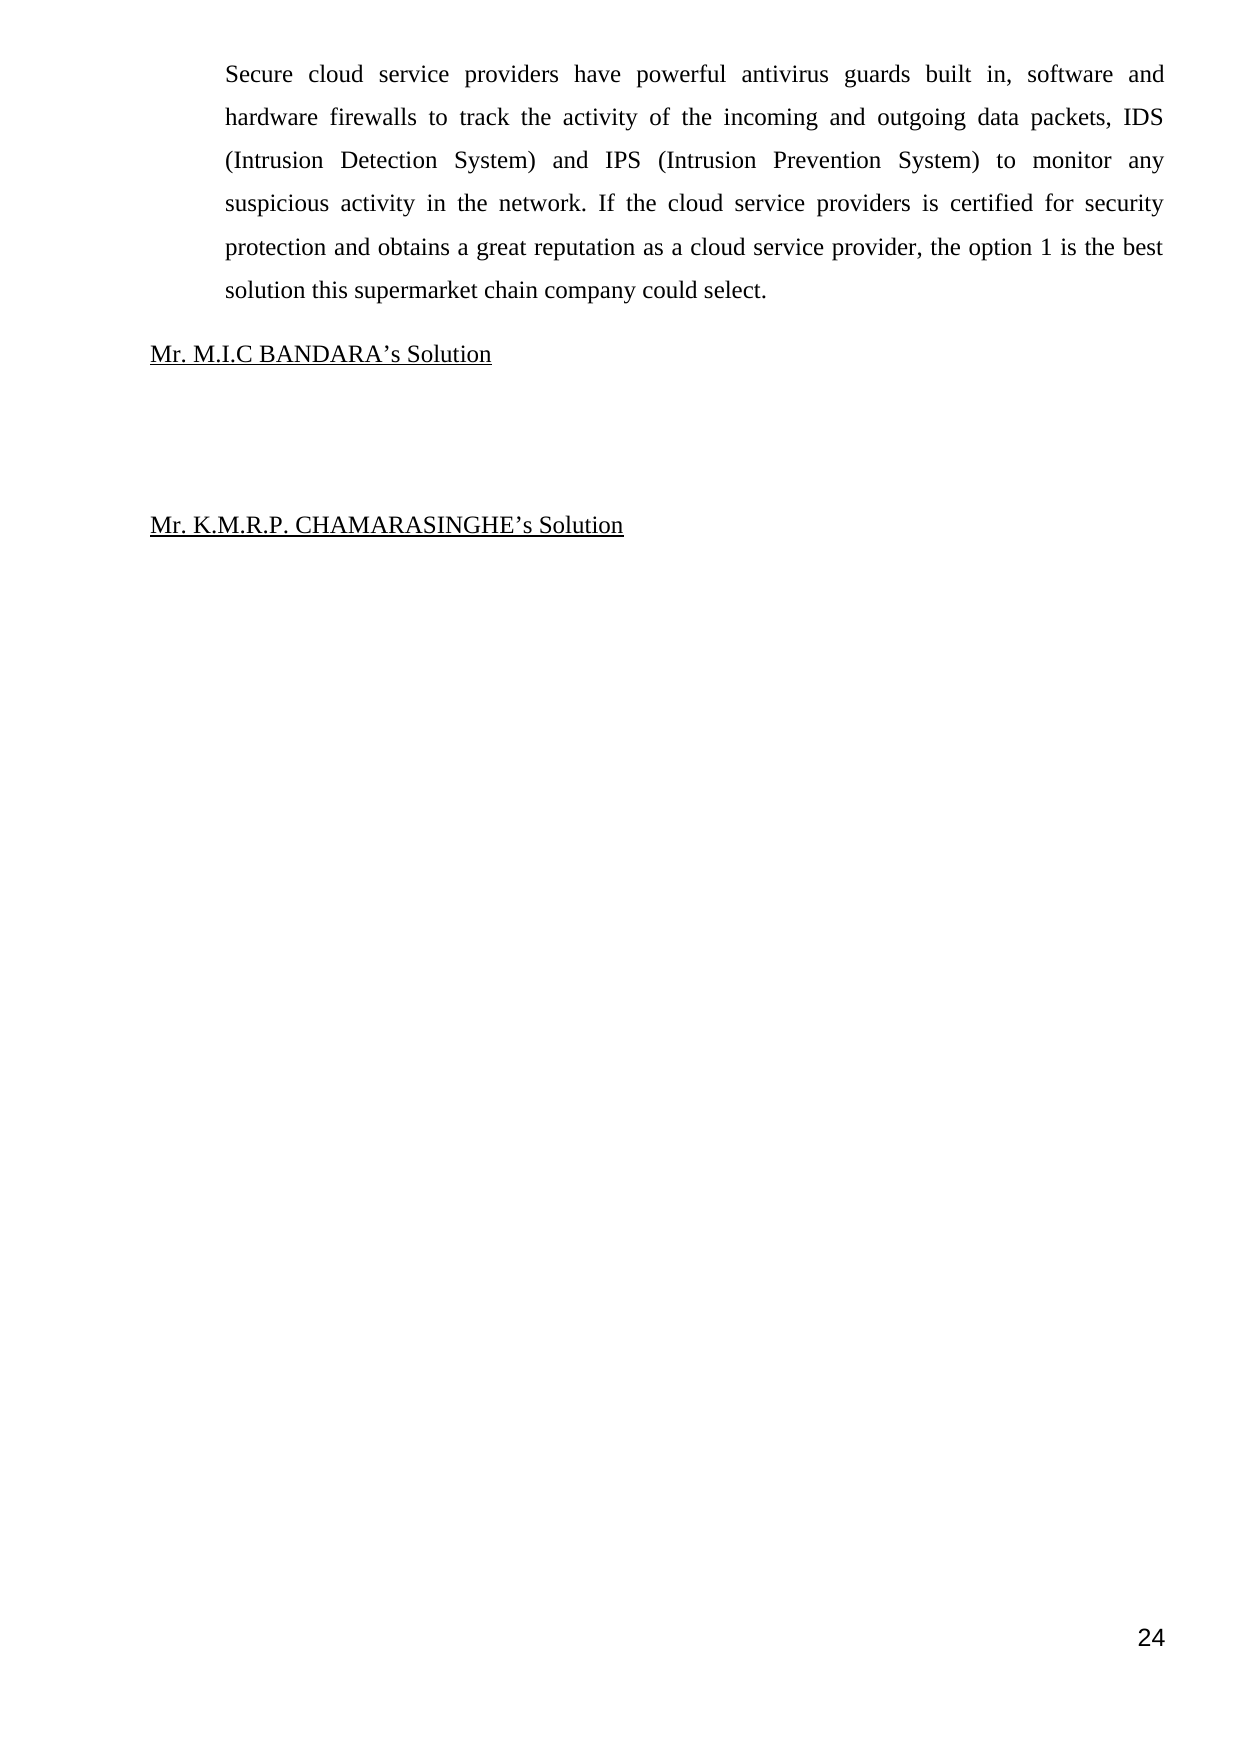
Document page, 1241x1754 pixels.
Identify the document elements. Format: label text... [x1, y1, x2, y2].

text Secure cloud service providers have powerful antivirus guards built in, software and hardware firewalls to track the activity of the incoming and outgoing data packets, IDS (Intrusion Detection System) and IPS (Intrusion Prevention System) to monitor any suspicious activity in the network. If the cloud service providers is certified for security protection and obtains a great reputation as a cloud service provider, the option 1 is the best solution this supermarket chain company could select. [225, 59, 1165, 303]
text Mr. K.M.R.P. CHAMARASINGHE’s Solution [150, 510, 1165, 539]
text Mr. M.I.C BANDARA’s Solution [150, 339, 1165, 367]
